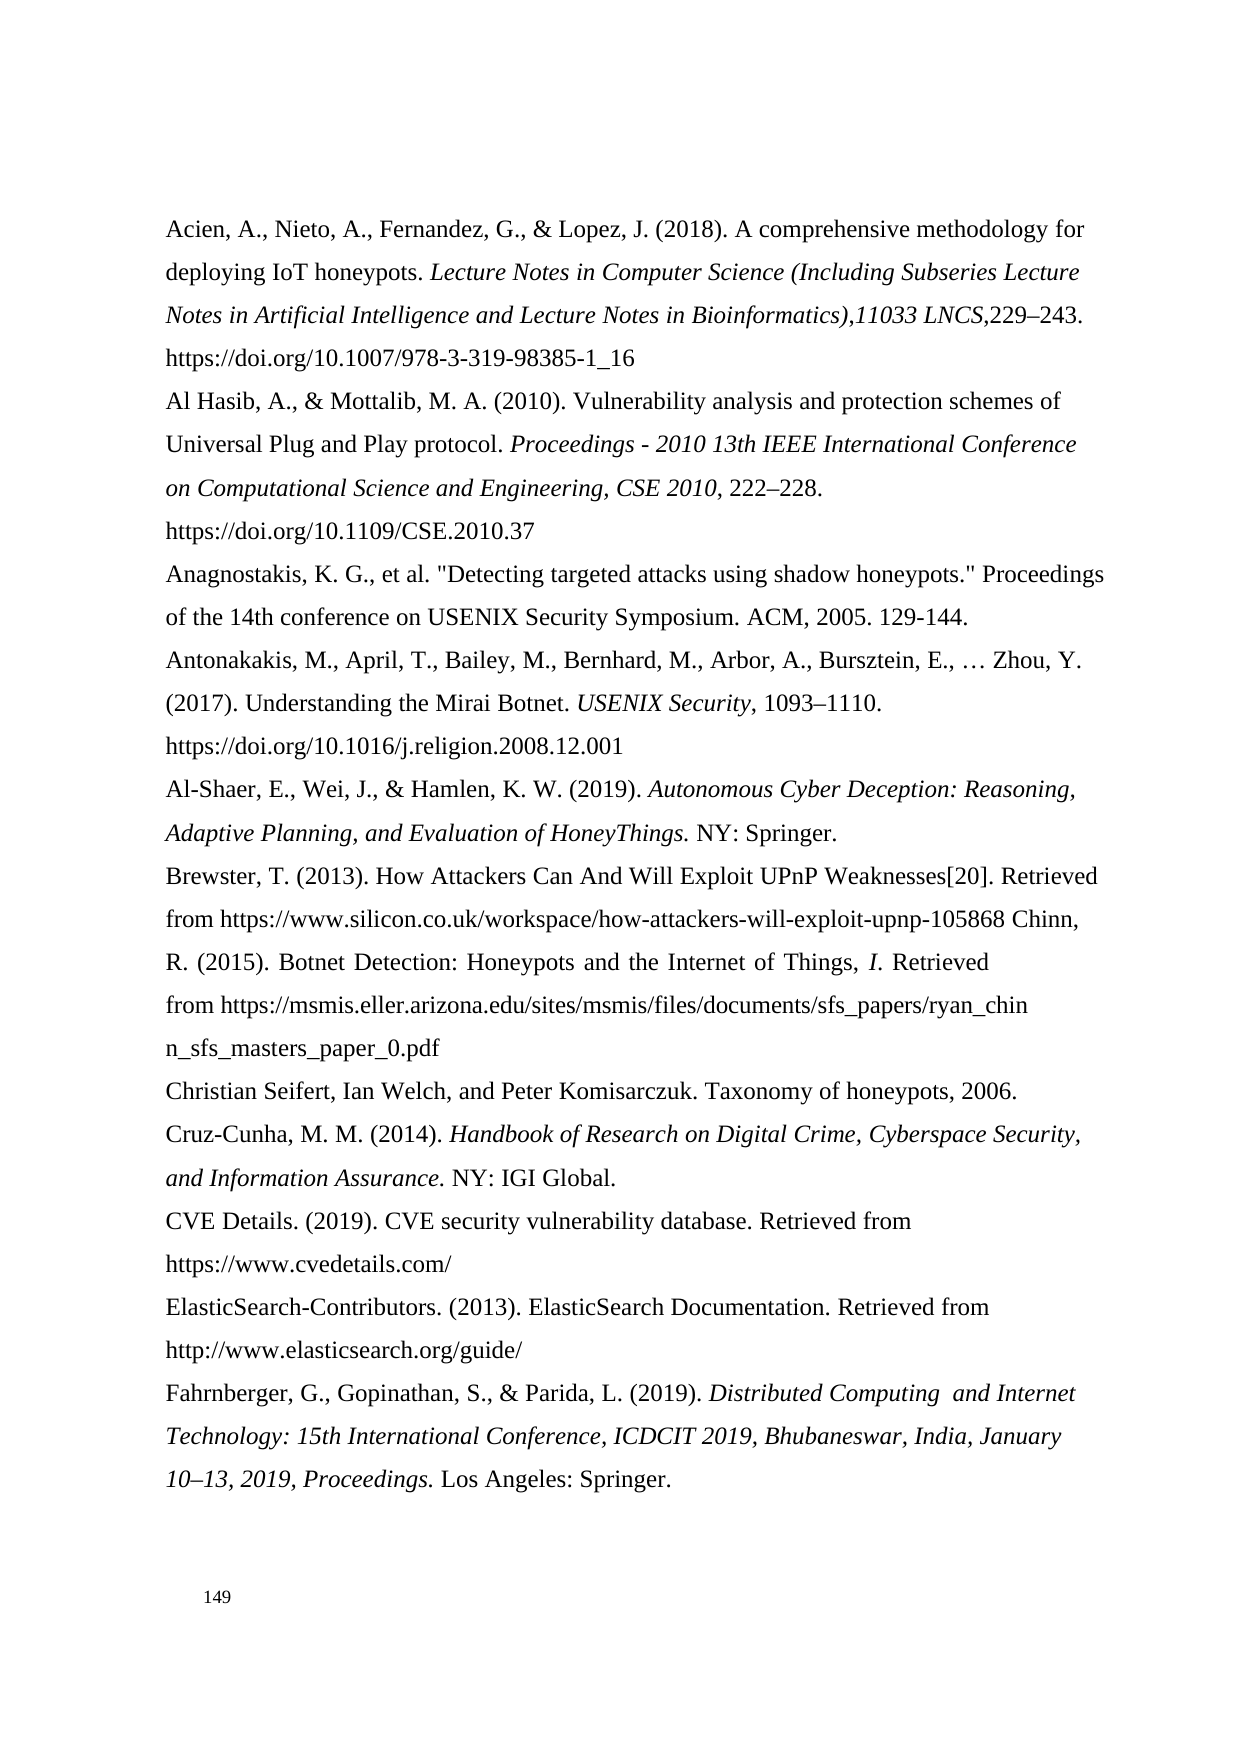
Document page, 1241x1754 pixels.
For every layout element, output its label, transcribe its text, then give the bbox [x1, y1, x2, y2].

text Christian Seifert, Ian Welch, and Peter Komisarczuk. Taxonomy of honeypots, 2006. [165, 1076, 1104, 1105]
text Fahrnberger, G., Gopinathan, S., & Parida, L. (2019). Distributed Computing and Internet Technology: 15th International Conference, ICDCIT 2019, Bhubaneswar, India, January 10–13, 2019, Proceedings. Los Angeles: Springer. [165, 1378, 1104, 1493]
text Brewster, T. (2013). How Attackers Can And Will Exploit UPnP Weaknesses[20]. Retrieved from https://www.silicon.co.uk/workspace/how-attackers-will-exploit-upnp-105868 Chinn, R. (2015). Botnet Detection: Honeypots and the Internet of Things, I. Retrieved [165, 861, 1104, 976]
text Al Hasib, A., & Mottalib, M. A. (2010). Vulnerability analysis and protection schemes of Universal Plug and Play protocol. Proceedings - 2010 13th IEEE International Conference on Computational Science and Engineering, CSE 2010, 222–228. https://doi.org/10.1109/CSE.2010.37 [165, 386, 1104, 544]
text Acien, A., Nieto, A., Fernandez, G., & Lopez, J. (2018). A comprehensive methodology for deploying IoT honeypots. Lecture Notes in Computer Science (Including Subseries Lecture Notes in Artificial Intelligence and Lecture Notes in Bioinformatics),11033 LNCS,229–243. https://doi.org/10.1007/978-3-319-98385-1_16 [165, 214, 1104, 372]
text Antonakakis, M., April, T., Bailey, M., Bernhard, M., Arbor, A., Bursztein, E., … Zhou, Y. (2017). Understanding the Mirai Botnet. USENIX Security, 1093–1110. https://doi.org/10.1016/j.religion.2008.12.001 [165, 645, 1104, 760]
text from https://msmis.eller.arizona.edu/sites/msmis/files/documents/sfs_papers/ryan_chin n_sfs_masters_paper_0.pdf [165, 990, 1104, 1062]
text CVE Details. (2019). CVE security vulnerability database. Retrieved from https://www.cvedetails.com/ [165, 1206, 1104, 1278]
text Anagnostakis, K. G., et al. "Detecting targeted attacks using shadow honeypots." Proceedings of the 14th conference on USENIX Security Symposium. ACM, 2005. 129-144. [165, 559, 1104, 631]
text Al-Shaer, E., Wei, J., & Hamlen, K. W. (2019). Autonomous Cyber Deception: Reasoning, Adaptive Planning, and Evaluation of HoneyThings. NY: Springer. [165, 774, 1104, 846]
text Cruz-Cunha, M. M. (2014). Handbook of Research on Digital Crime, Cyberspace Security, and Information Assurance. NY: IGI Global. [165, 1119, 1104, 1191]
text ElasticSearch-Contributors. (2013). ElasticSearch Documentation. Retrieved from http://www.elasticsearch.org/guide/ [165, 1292, 1104, 1364]
